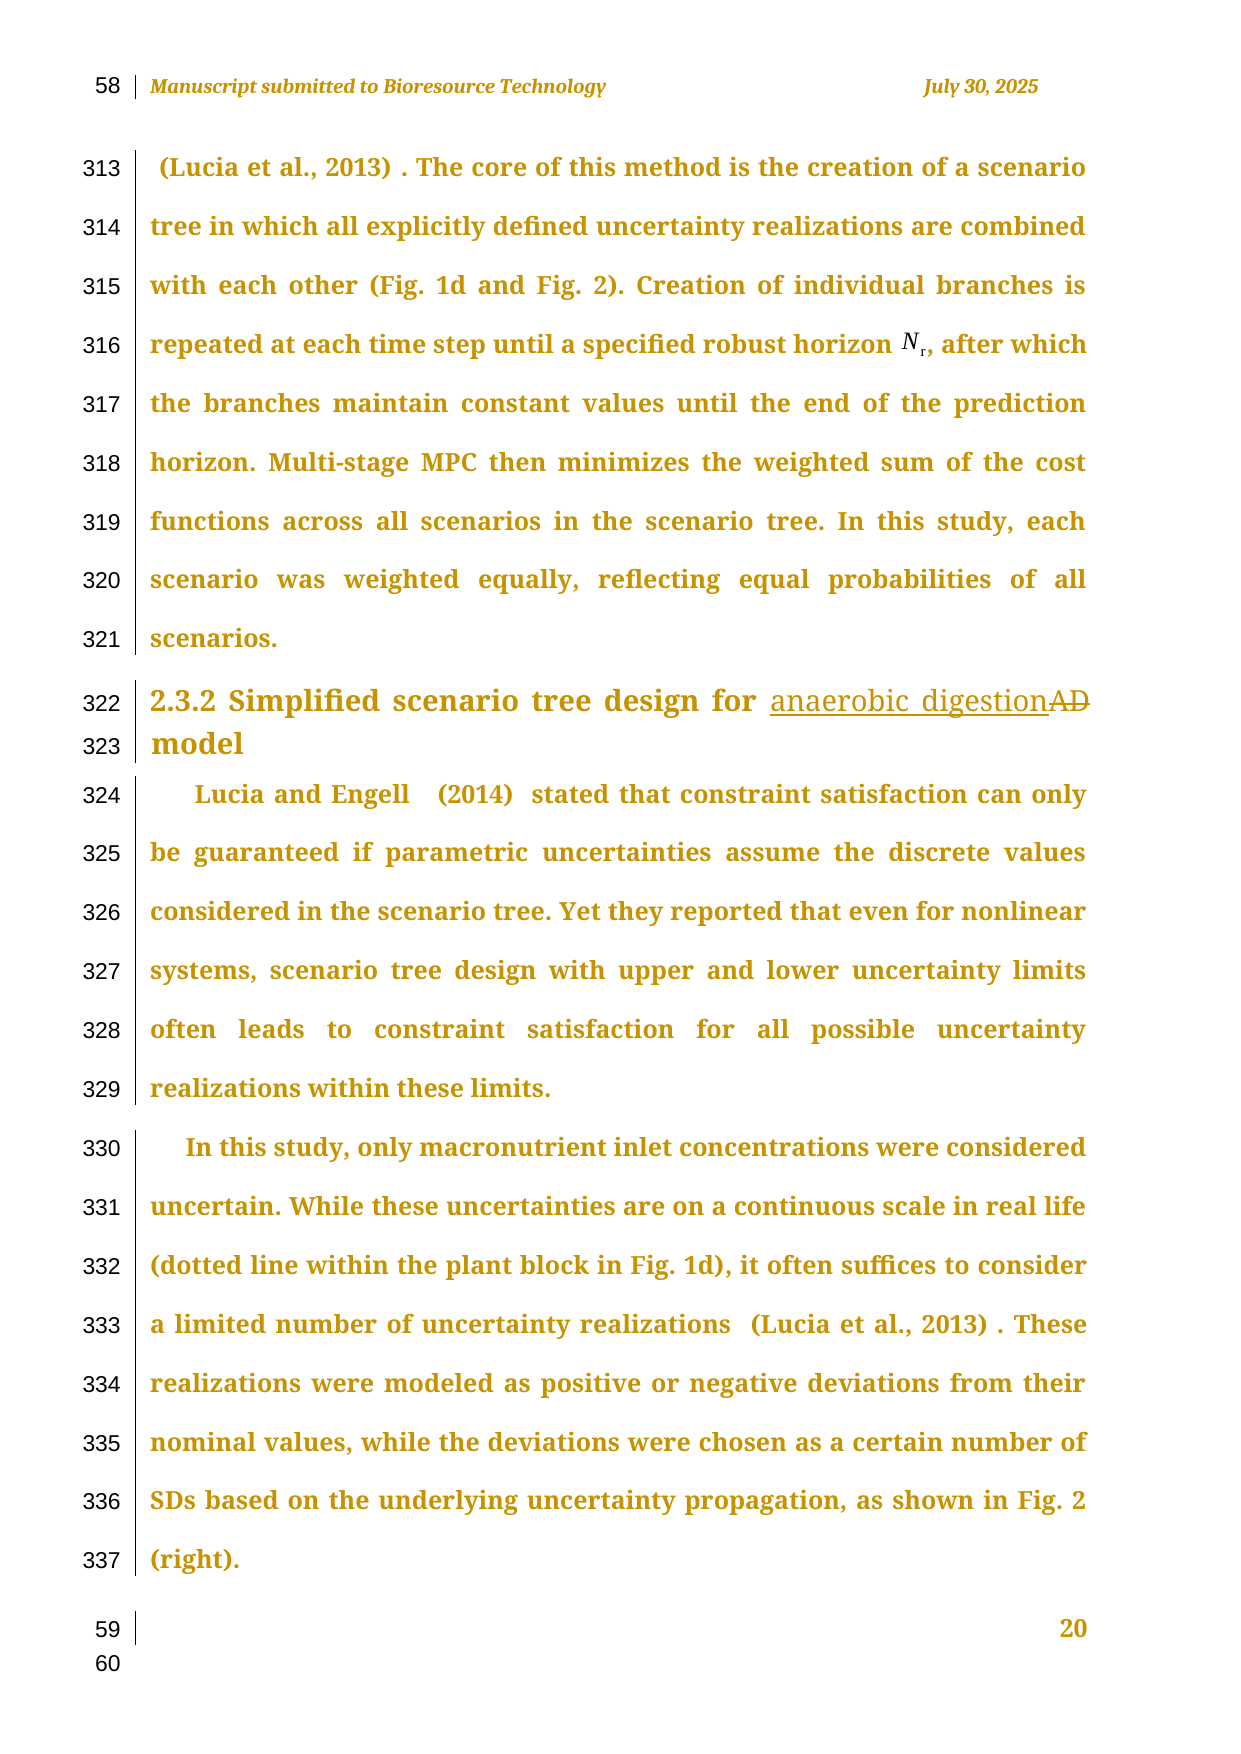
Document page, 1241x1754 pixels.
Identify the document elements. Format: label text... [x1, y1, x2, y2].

text In this study, only macronutrient inlet concentrations were considered uncertain. While these uncertainties are on a continuous scale in real life (dotted line within the plant block in Fig. 1d), it often suffices to consider a limited number of uncertainty realizations . These realizations were modeled as positive or negative deviations from their nominal values, while the deviations were chosen as a certain number of SDs based on the underlying uncertainty propagation, as shown in Fig. 2 (right). [150, 1130, 1087, 1576]
text stated that constraint satisfaction can only be guaranteed if parametric uncertainties assume the discrete values considered in the scenario tree. Yet they reported that even for nonlinear systems, scenario tree design with upper and lower uncertainty limits often leads to constraint satisfaction for all possible uncertainty realizations within these limits. [150, 776, 1087, 1104]
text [150, 150, 1087, 655]
subtitle 2.3.2 Simplified scenario tree design for model [150, 680, 1090, 763]
